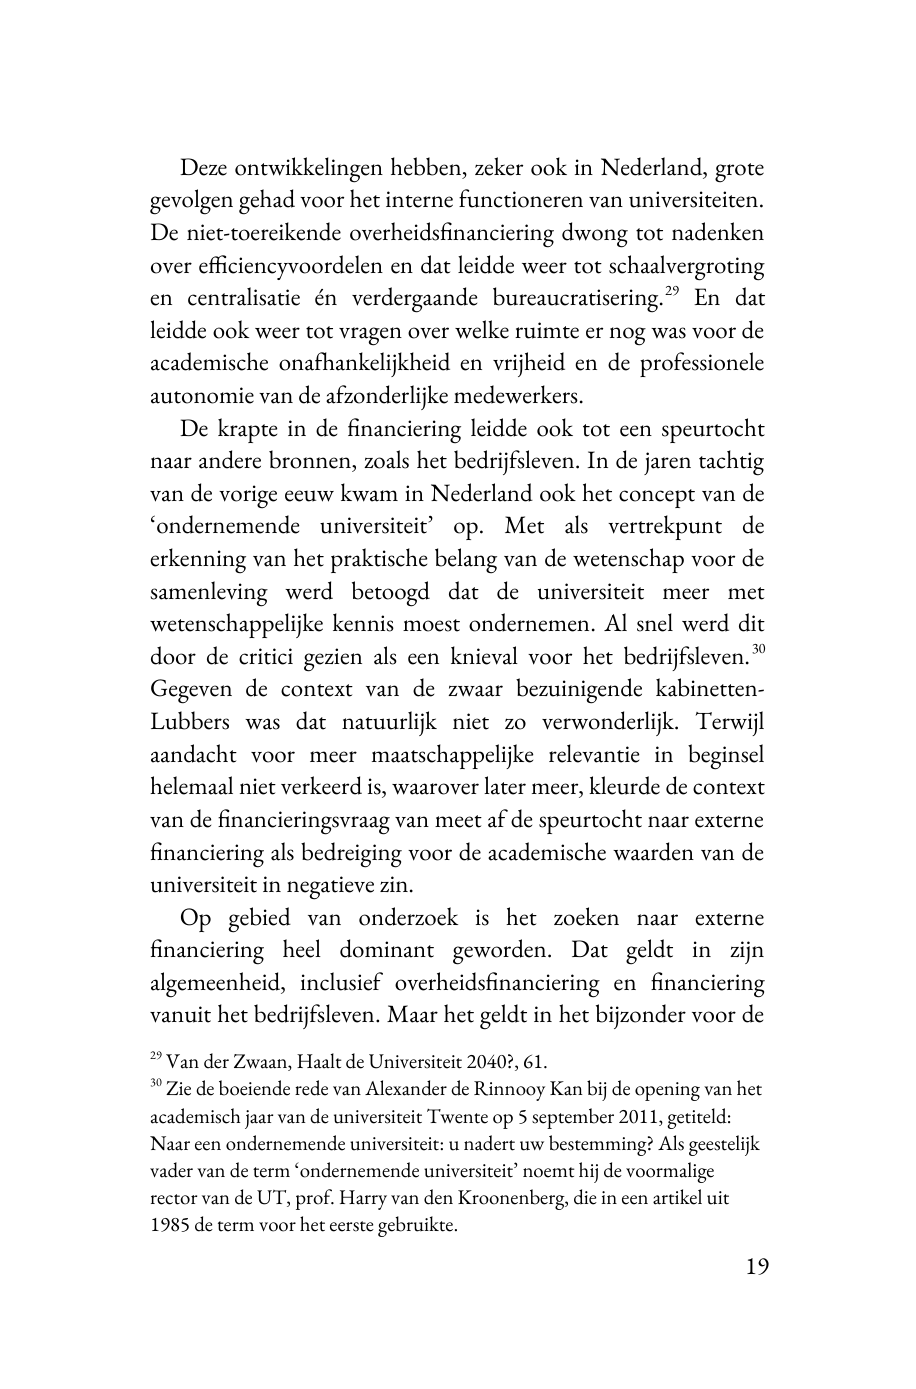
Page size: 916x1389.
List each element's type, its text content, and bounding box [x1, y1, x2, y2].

text Deze ontwikkelingen hebben, zeker ook in Nederland, grote gevolgen gehad voor het interne functioneren van universiteiten. De niet-toereikende overheidsfinanciering dwong tot nadenken over efficiencyvoordelen en dat leidde weer tot schaalvergroting en centralisatie én verdergaande bureaucratisering. En dat leidde ook weer tot vragen over welke ruimte er nog was voor de academische onafhankelijkheid en vrijheid en de professionele autonomie van de afzonderlijke medewerkers. [150, 150, 766, 411]
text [150, 900, 766, 1030]
text De krapte in de financiering leidde ook tot een speurtocht naar andere bronnen, zoals het bedrijfsleven. In de jaren tachtig van de vorige eeuw kwam in Nederland ook het concept van de ‘ondernemende universiteit’ op. Met als vertrekpunt de erkenning van het praktische belang van de wetenschap voor de samenleving werd betoogd dat de universiteit meer met wetenschappelijke kennis moest ondernemen. Al snel werd dit door de critici gezien als een knieval voor het bedrijfsleven. Gegeven de context van de zwaar bezuinigende kabinetten-Lubbers was dat natuurlijk niet zo verwonderlijk. Terwijl aandacht voor meer maatschappelijke relevantie in beginsel helemaal niet verkeerd is, waarover later meer, kleurde de context van de financieringsvraag van meet af de speurtocht naar externe financiering als bedreiging voor de academische waarden van de universiteit in negatieve zin. [150, 411, 766, 900]
